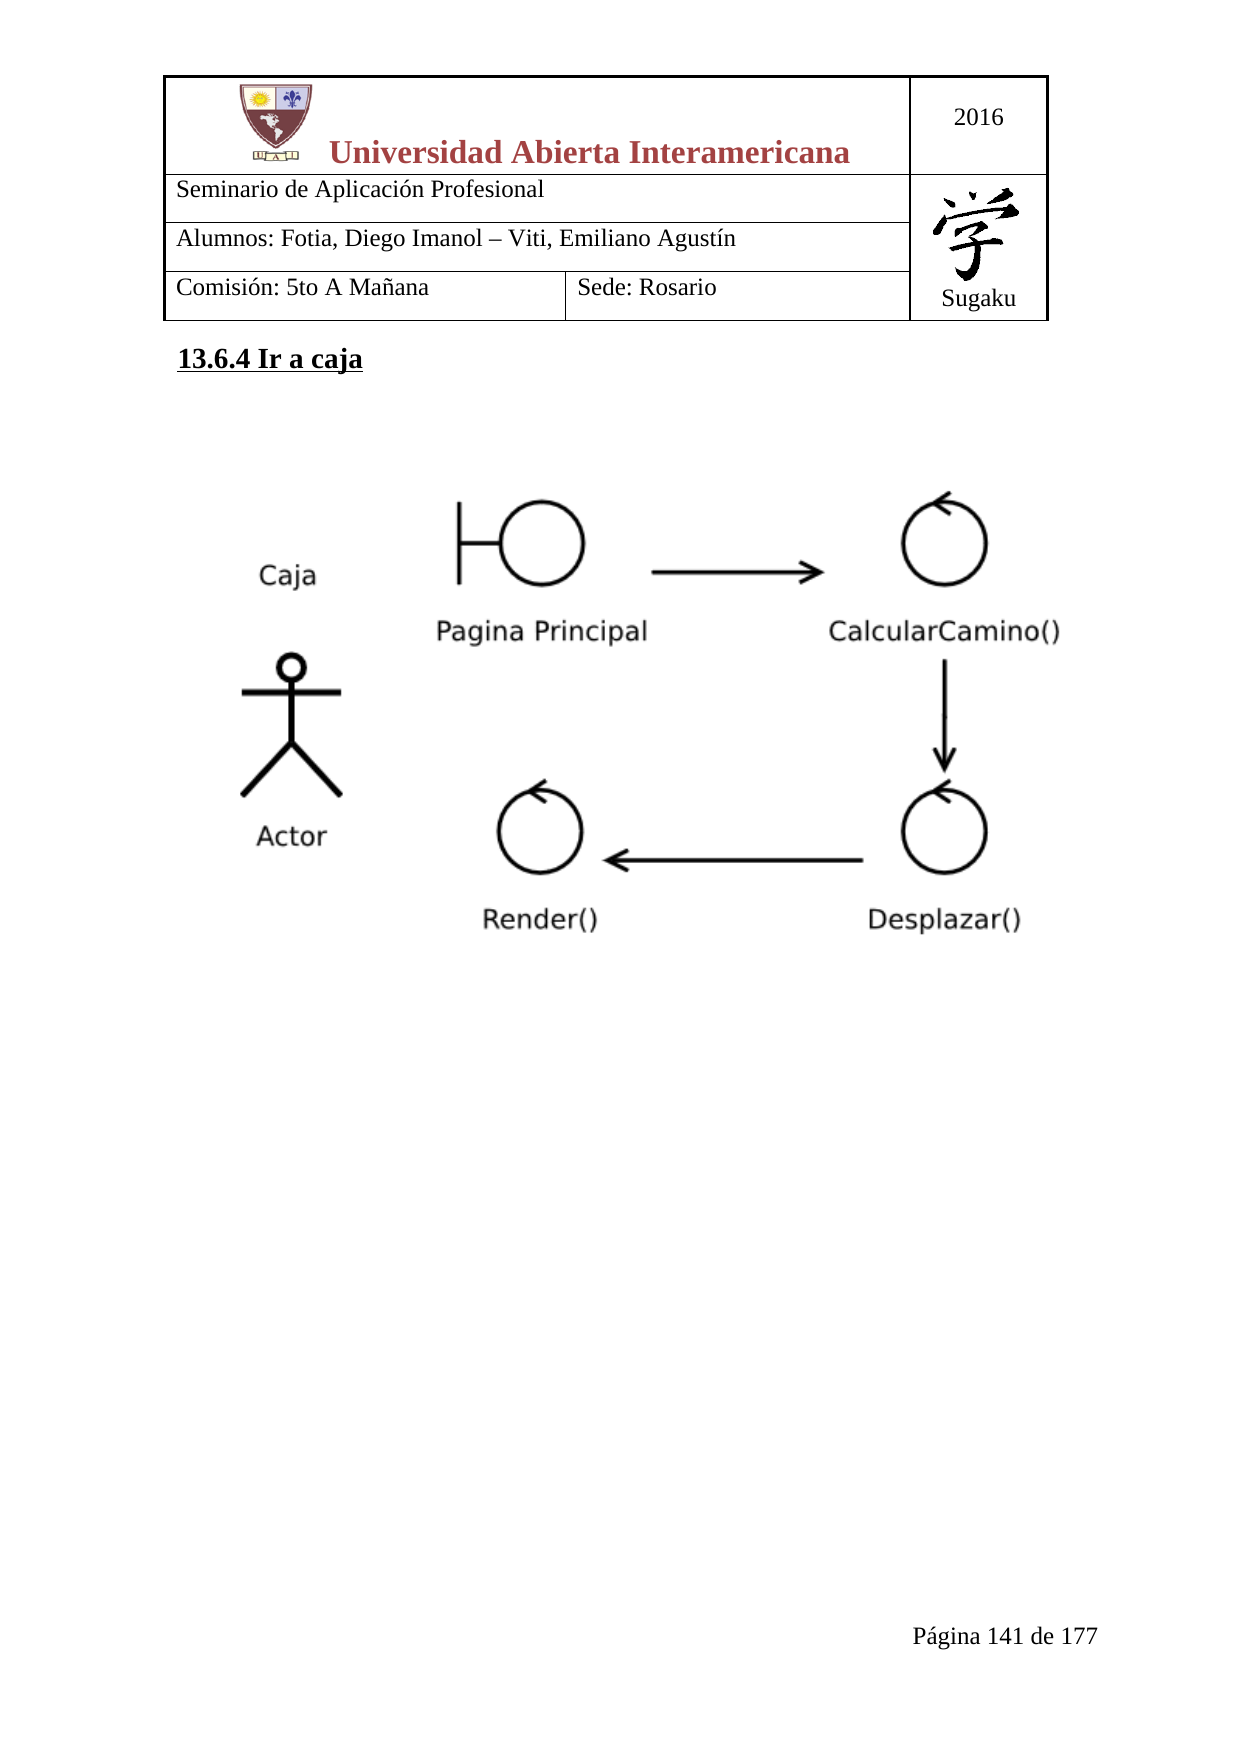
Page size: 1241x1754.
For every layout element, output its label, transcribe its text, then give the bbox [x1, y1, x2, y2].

subtitle 13.6.4 Ir a caja [177, 152, 1063, 375]
picture [177, 451, 1098, 978]
picture [223, 78, 329, 164]
picture [927, 181, 1030, 284]
